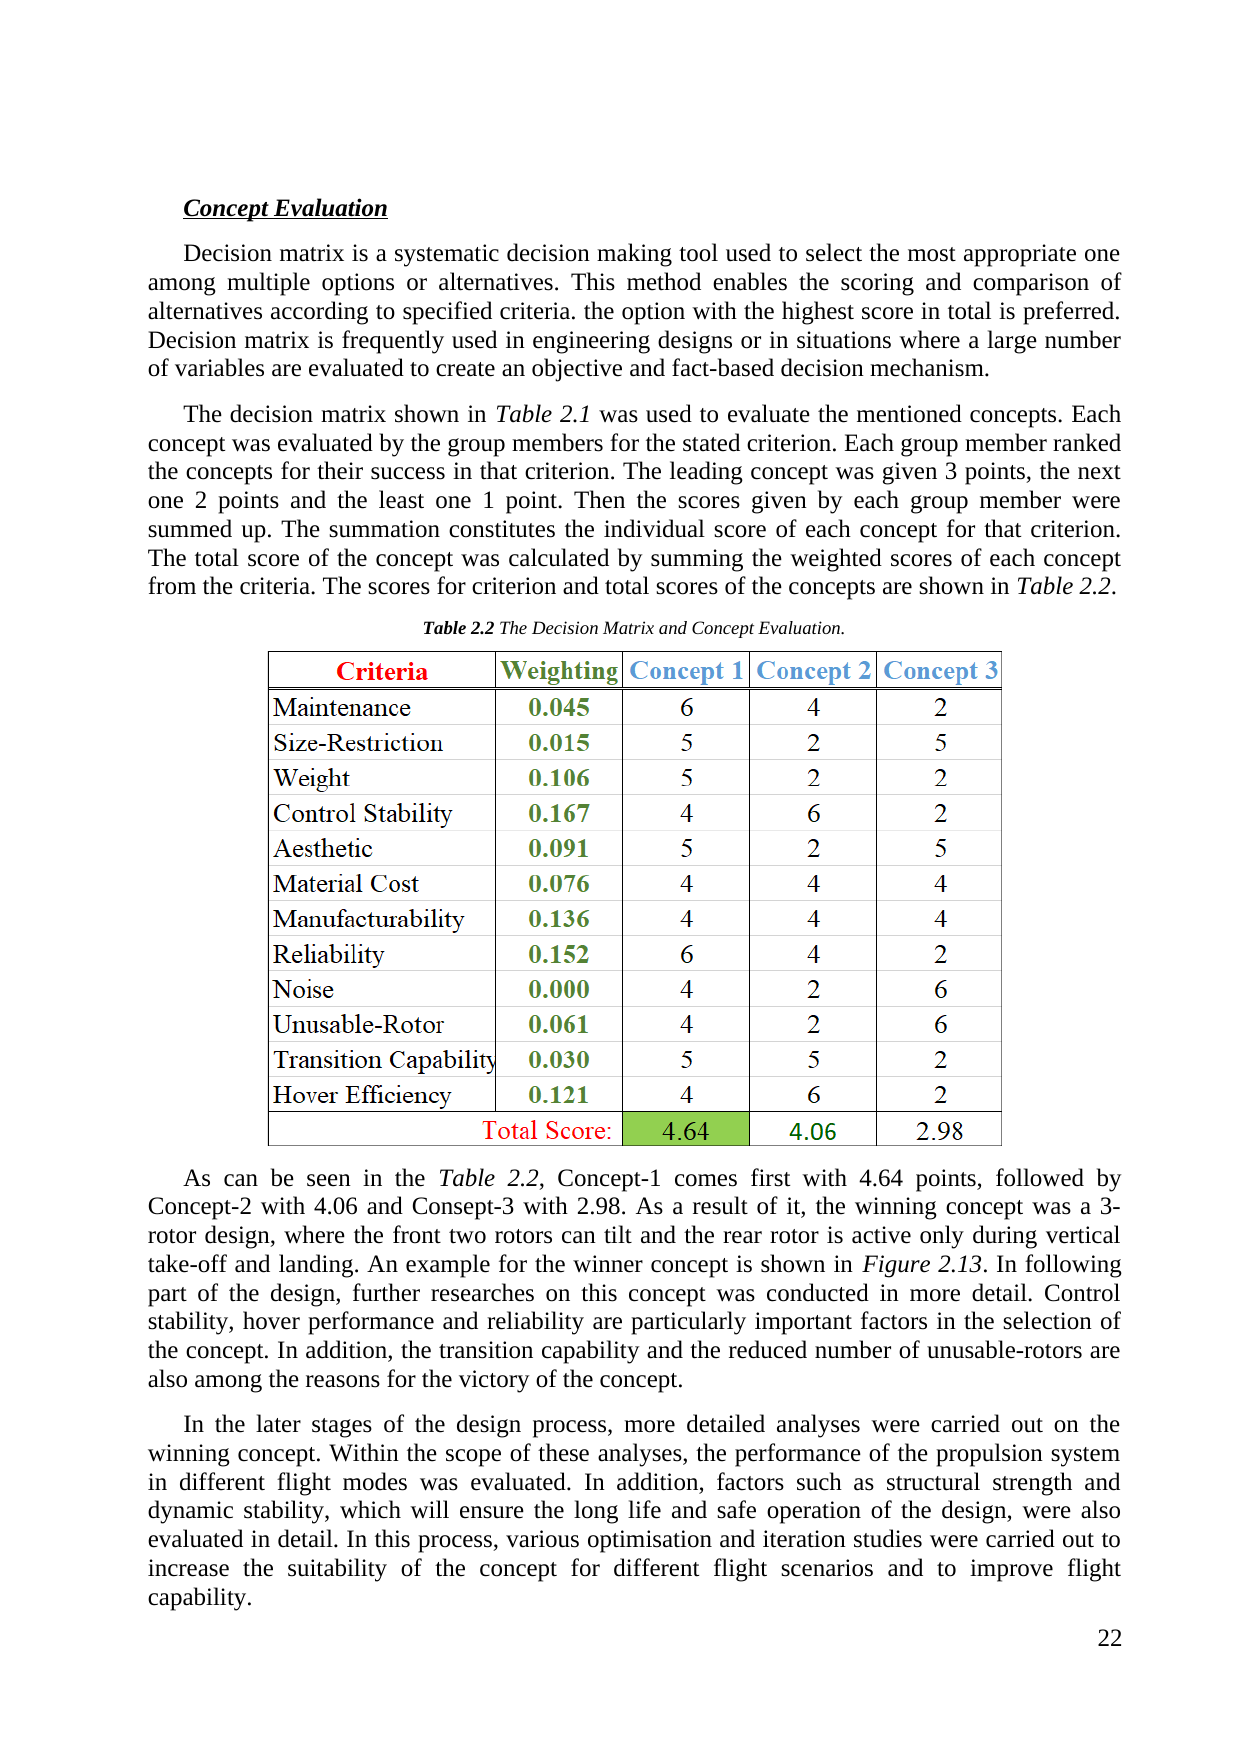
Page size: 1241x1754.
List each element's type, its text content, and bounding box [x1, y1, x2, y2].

text Concept Evaluation [148, 193, 1122, 222]
text The decision matrix shown in Table 2.1 was used to evaluate the mentioned concepts. Each concept was evaluated by the group members for the stated criterion. Each group member ranked the concepts for their success in that criterion. The leading concept was given 3 points, the next one 2 points and the least one 1 point. Then the scores given by each group member were summed up. The summation constitutes the individual score of each concept for that criterion. The total score of the concept was calculated by summing the weighted scores of each concept from the criteria. The scores for criterion and total scores of the concepts are shown in Table 2.2. [148, 399, 1122, 600]
text In the later stages of the design process, more detailed analyses were carried out on the winning concept. Within the scope of these analyses, the performance of the propulsion system in different flight modes was evaluated. In addition, factors such as structural strength and dynamic stability, which will ensure the long life and safe operation of the design, were also evaluated in detail. In this process, various optimisation and iteration studies were carried out to increase the suitability of the concept for different flight scenarios and to improve flight capability. [148, 1409, 1122, 1611]
text Table 2.2 The Decision Matrix and Concept Evaluation. [148, 617, 1122, 638]
text Decision matrix is a systematic decision making tool used to select the most appropriate one among multiple options or alternatives. This method enables the scoring and comparison of alternatives according to specified criteria. the option with the highest score in total is preferred. Decision matrix is frequently used in engineering designs or in situations where a large number of variables are evaluated to create an objective and fact-based decision mechanism. [148, 238, 1122, 382]
picture [267, 651, 1002, 1146]
